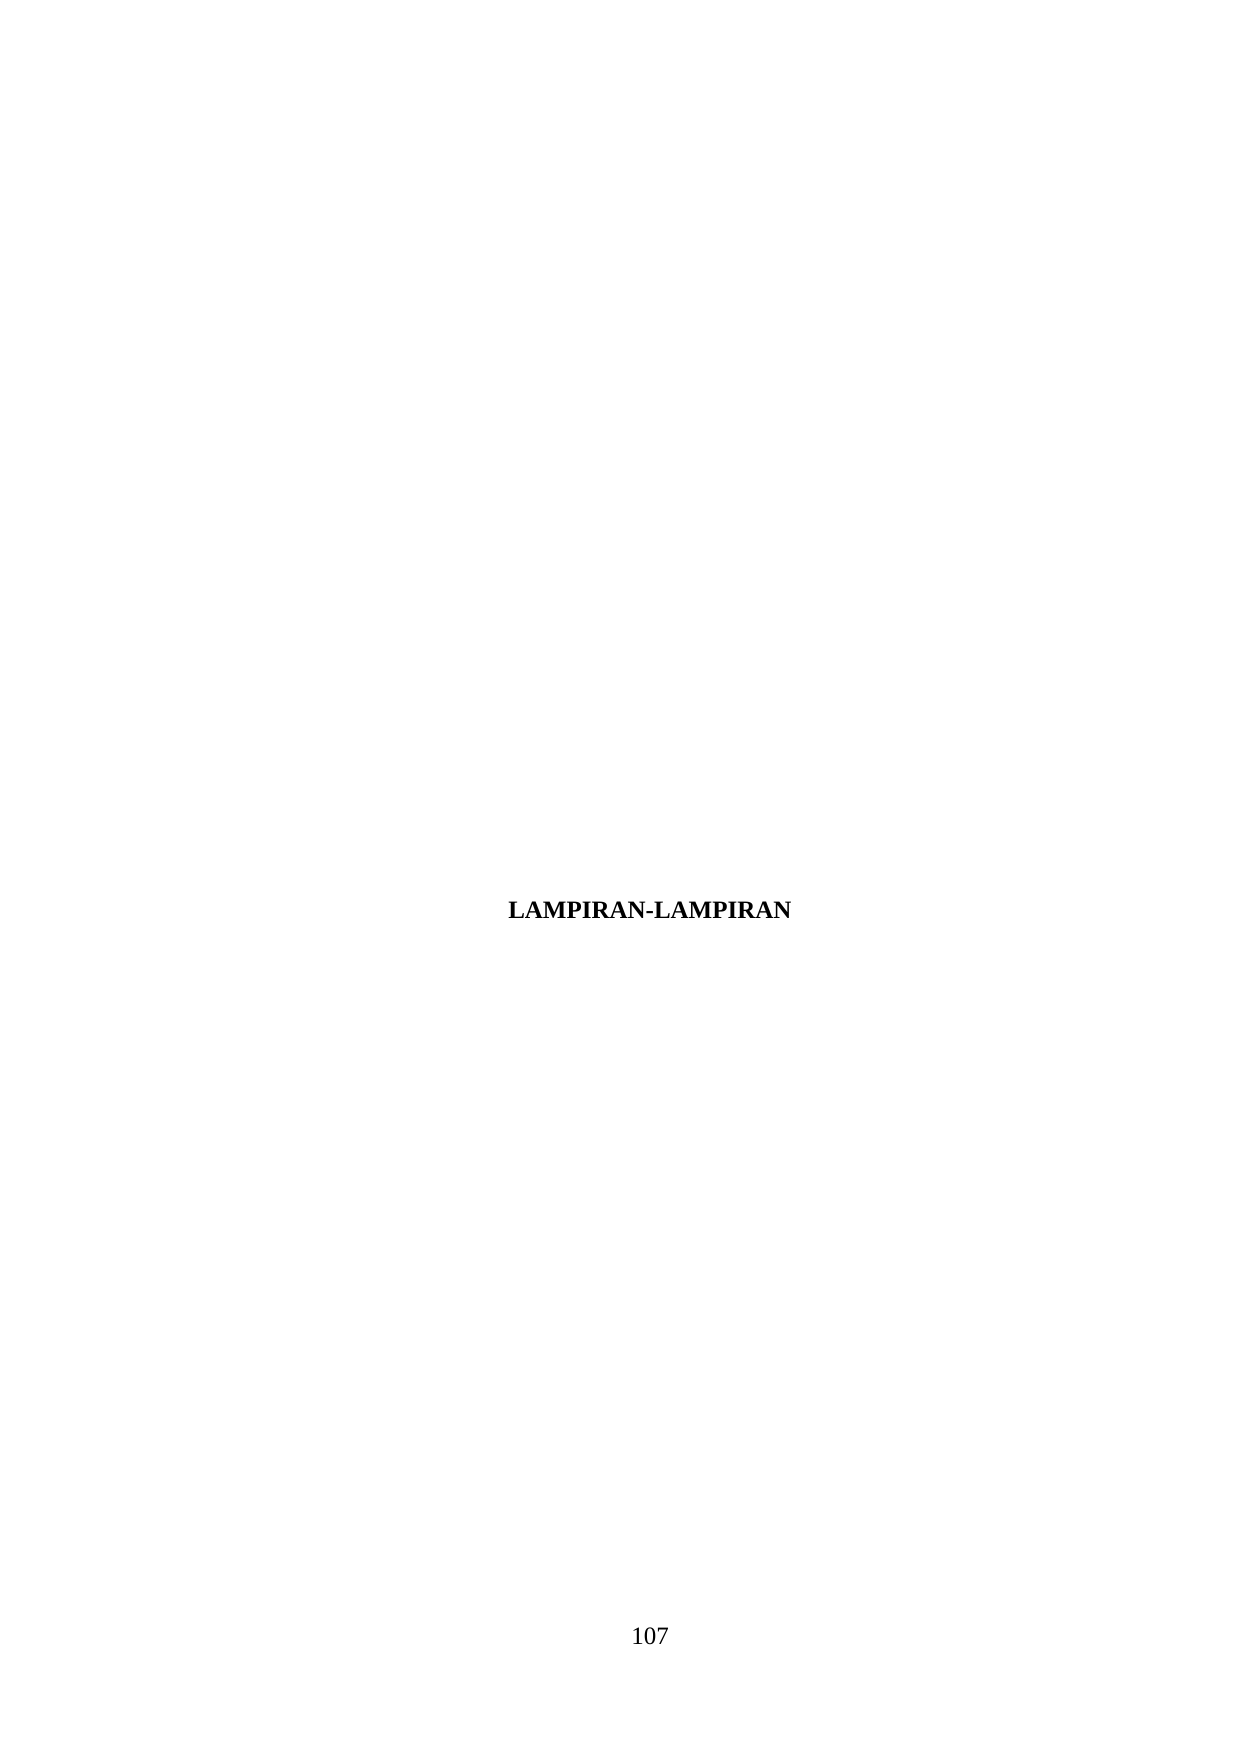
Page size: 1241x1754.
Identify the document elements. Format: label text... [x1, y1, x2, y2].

subtitle LAMPIRAN-LAMPIRAN [236, 895, 1063, 923]
